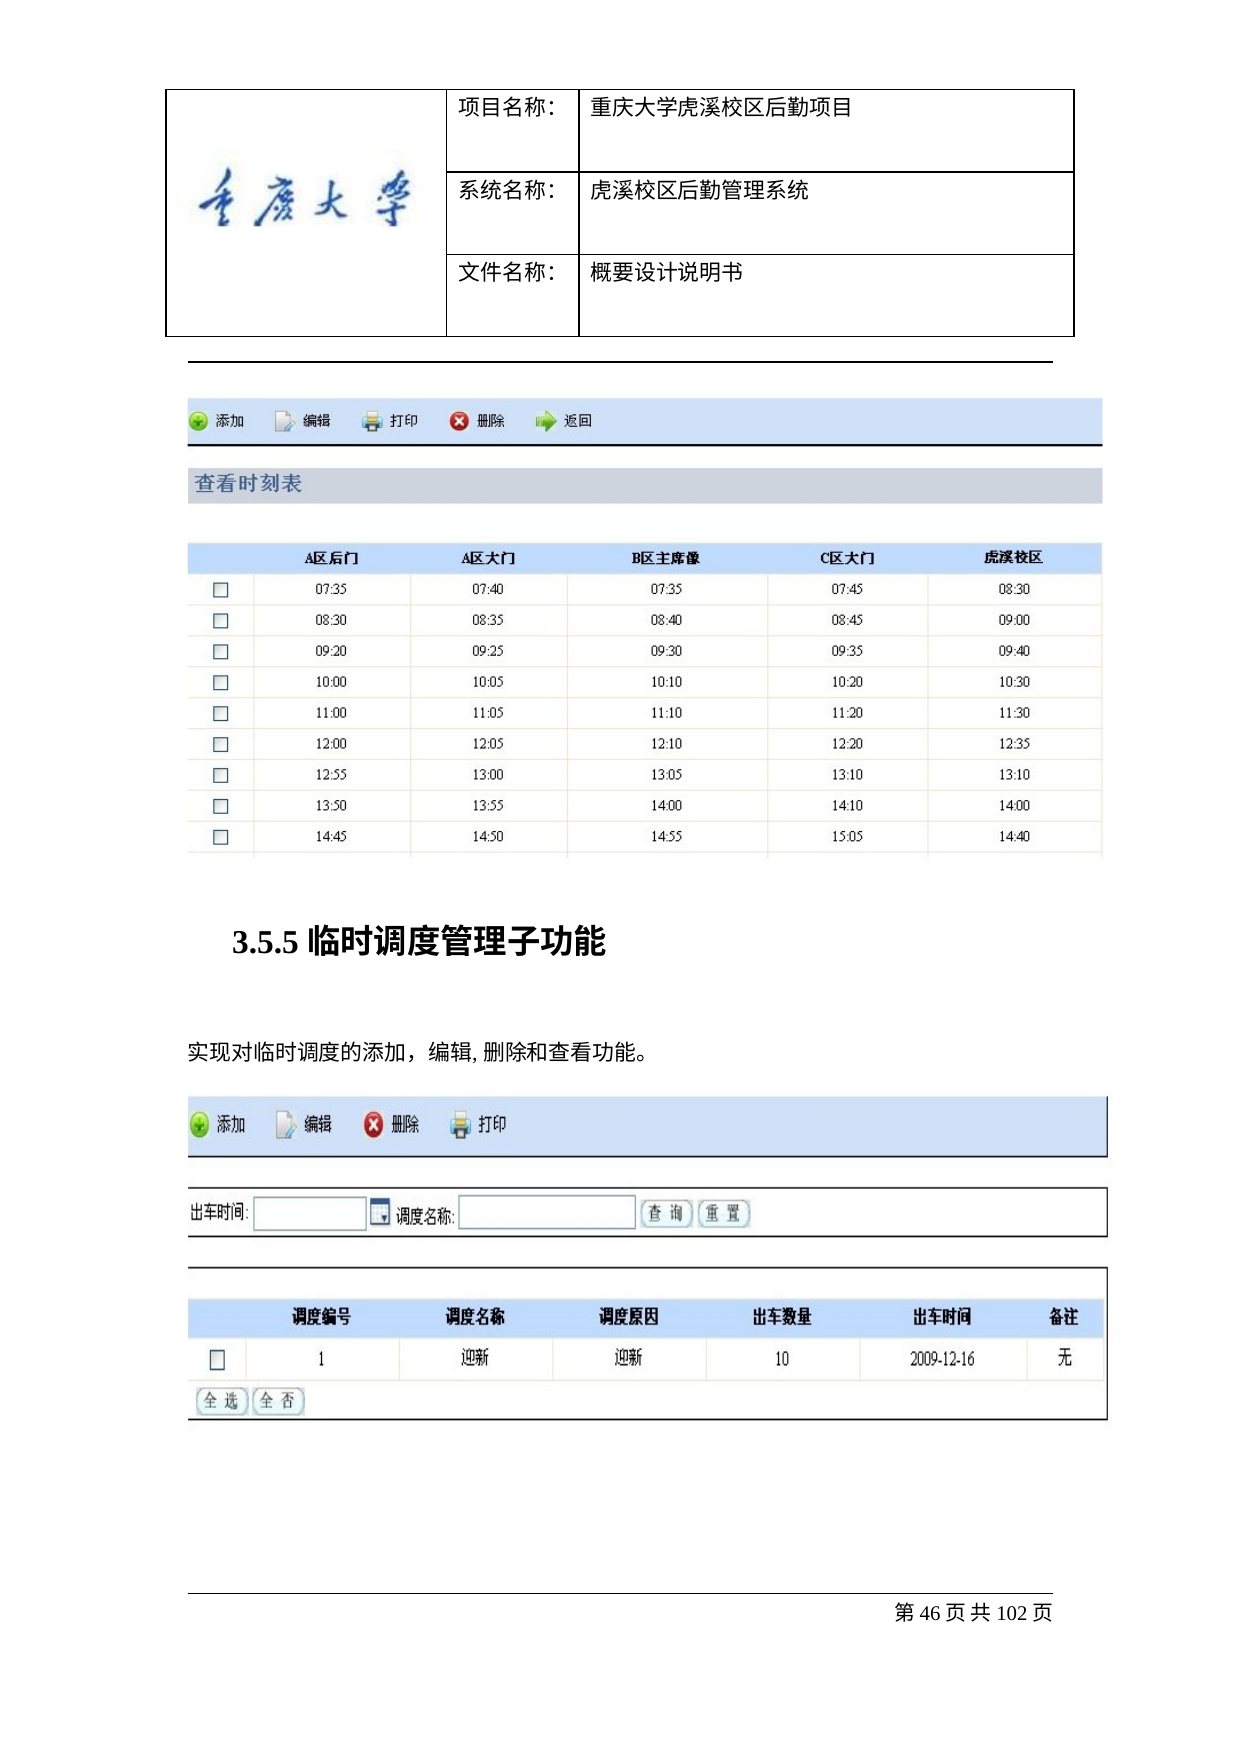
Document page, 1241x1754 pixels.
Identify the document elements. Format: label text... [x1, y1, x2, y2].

subtitle 临时调度管理子功能 [232, 907, 1053, 972]
picture [187, 388, 1193, 870]
picture [177, 149, 442, 228]
picture [187, 1092, 1132, 1444]
text 实现对临时调度的添加，编辑, 删除和查看功能。 [187, 1034, 1053, 1067]
